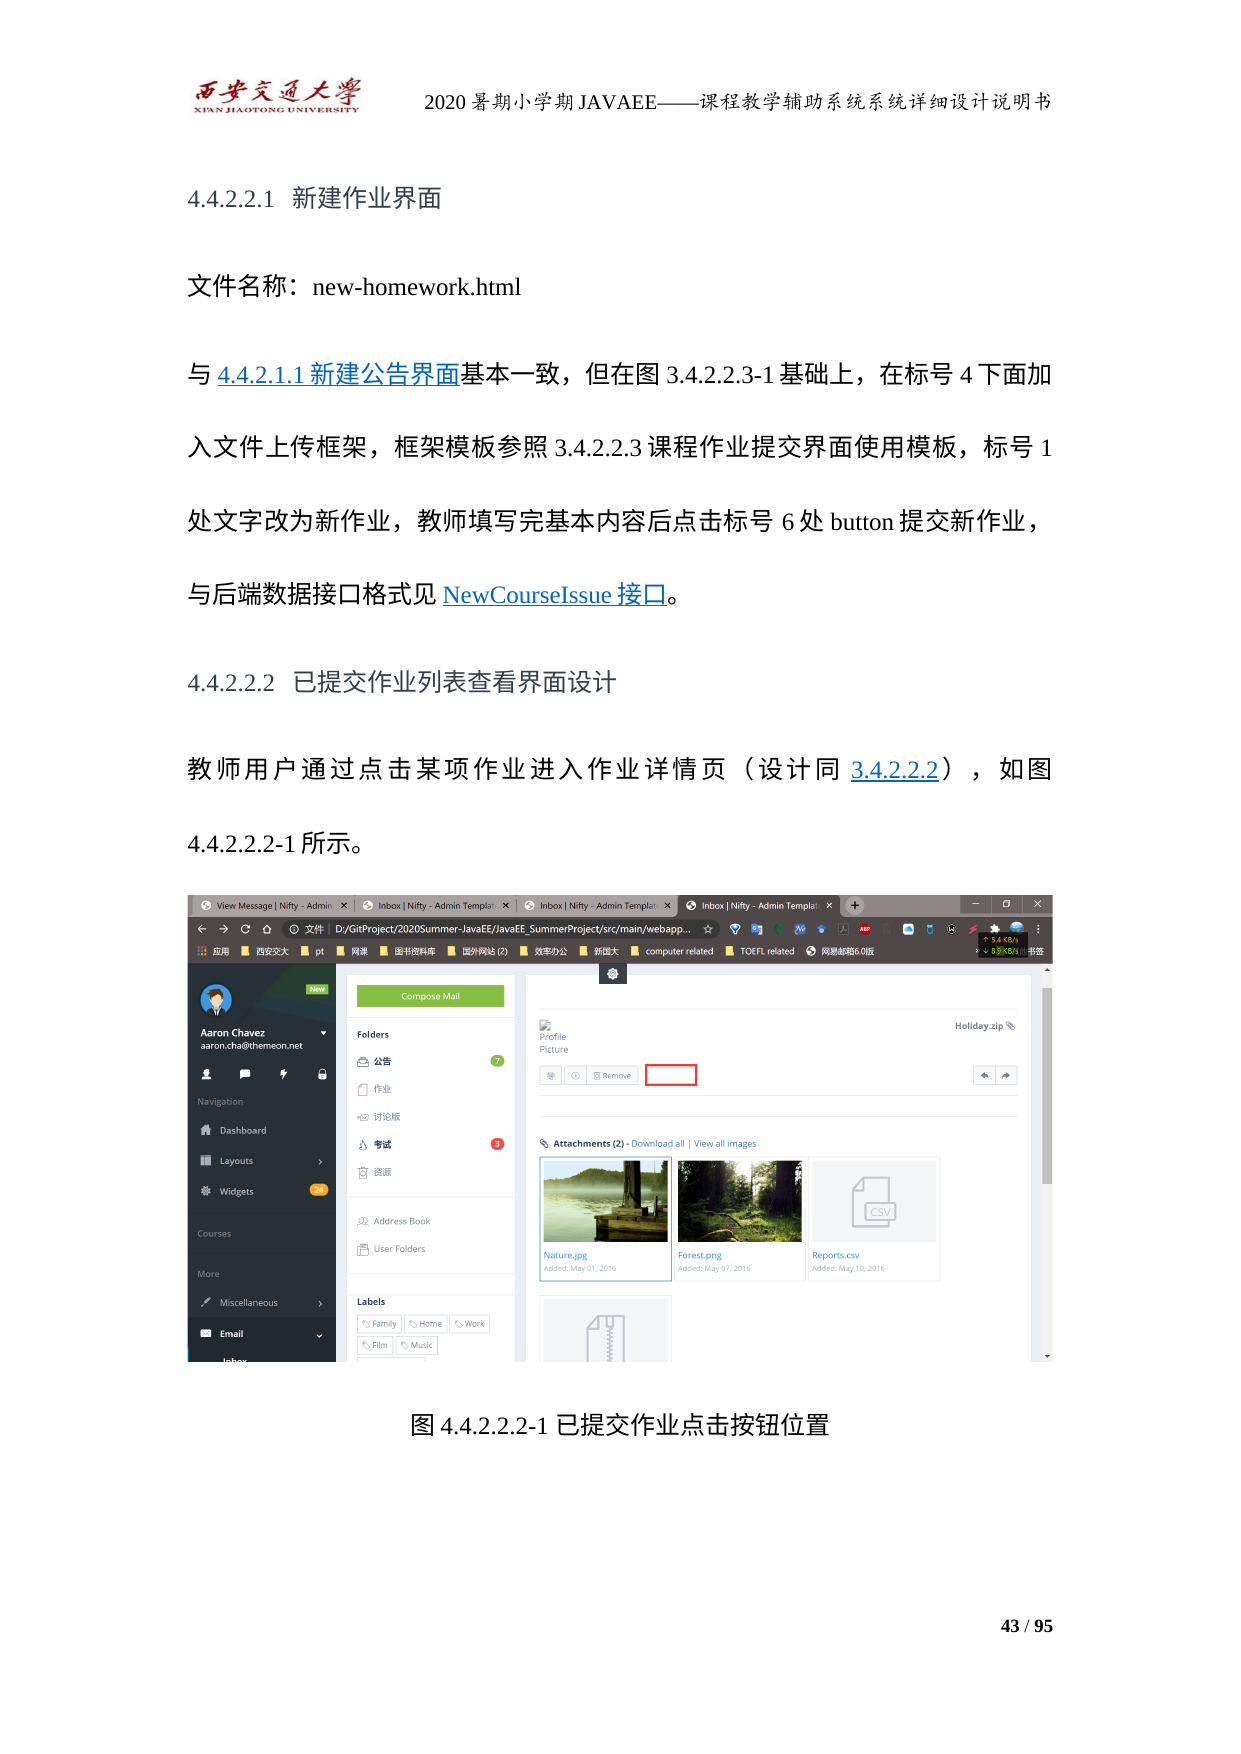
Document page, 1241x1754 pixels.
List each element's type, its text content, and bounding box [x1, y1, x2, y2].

text 文件名称：new-homework.html [187, 251, 1053, 319]
subtitle 已提交作业列表查看界面设计 [187, 646, 1053, 714]
text 教师用户通过点击某项作业进入作业详情页（设计同3.4.2.2.2），如图4.4.2.2.2-1所示。 [187, 734, 1053, 875]
text 与4.4.2.1.1新建公告界面基本一致，但在图3.4.2.2.3-1基础上，在标号4下面加入文件上传框架，框架模板参照3.4.2.2.3课程作业提交界面使用模板，标号1处文字改为新作业，教师填写完基本内容后点击标号6处button提交新作业，与后端数据接口格式见NewCourseIssue接口。 [187, 338, 1053, 626]
picture [187, 895, 1053, 1362]
text 图4.4.2.2.2-1 已提交作业点击按钮位置 [187, 1389, 1053, 1457]
subtitle 新建作业界面 [187, 163, 1053, 231]
picture [189, 77, 364, 114]
